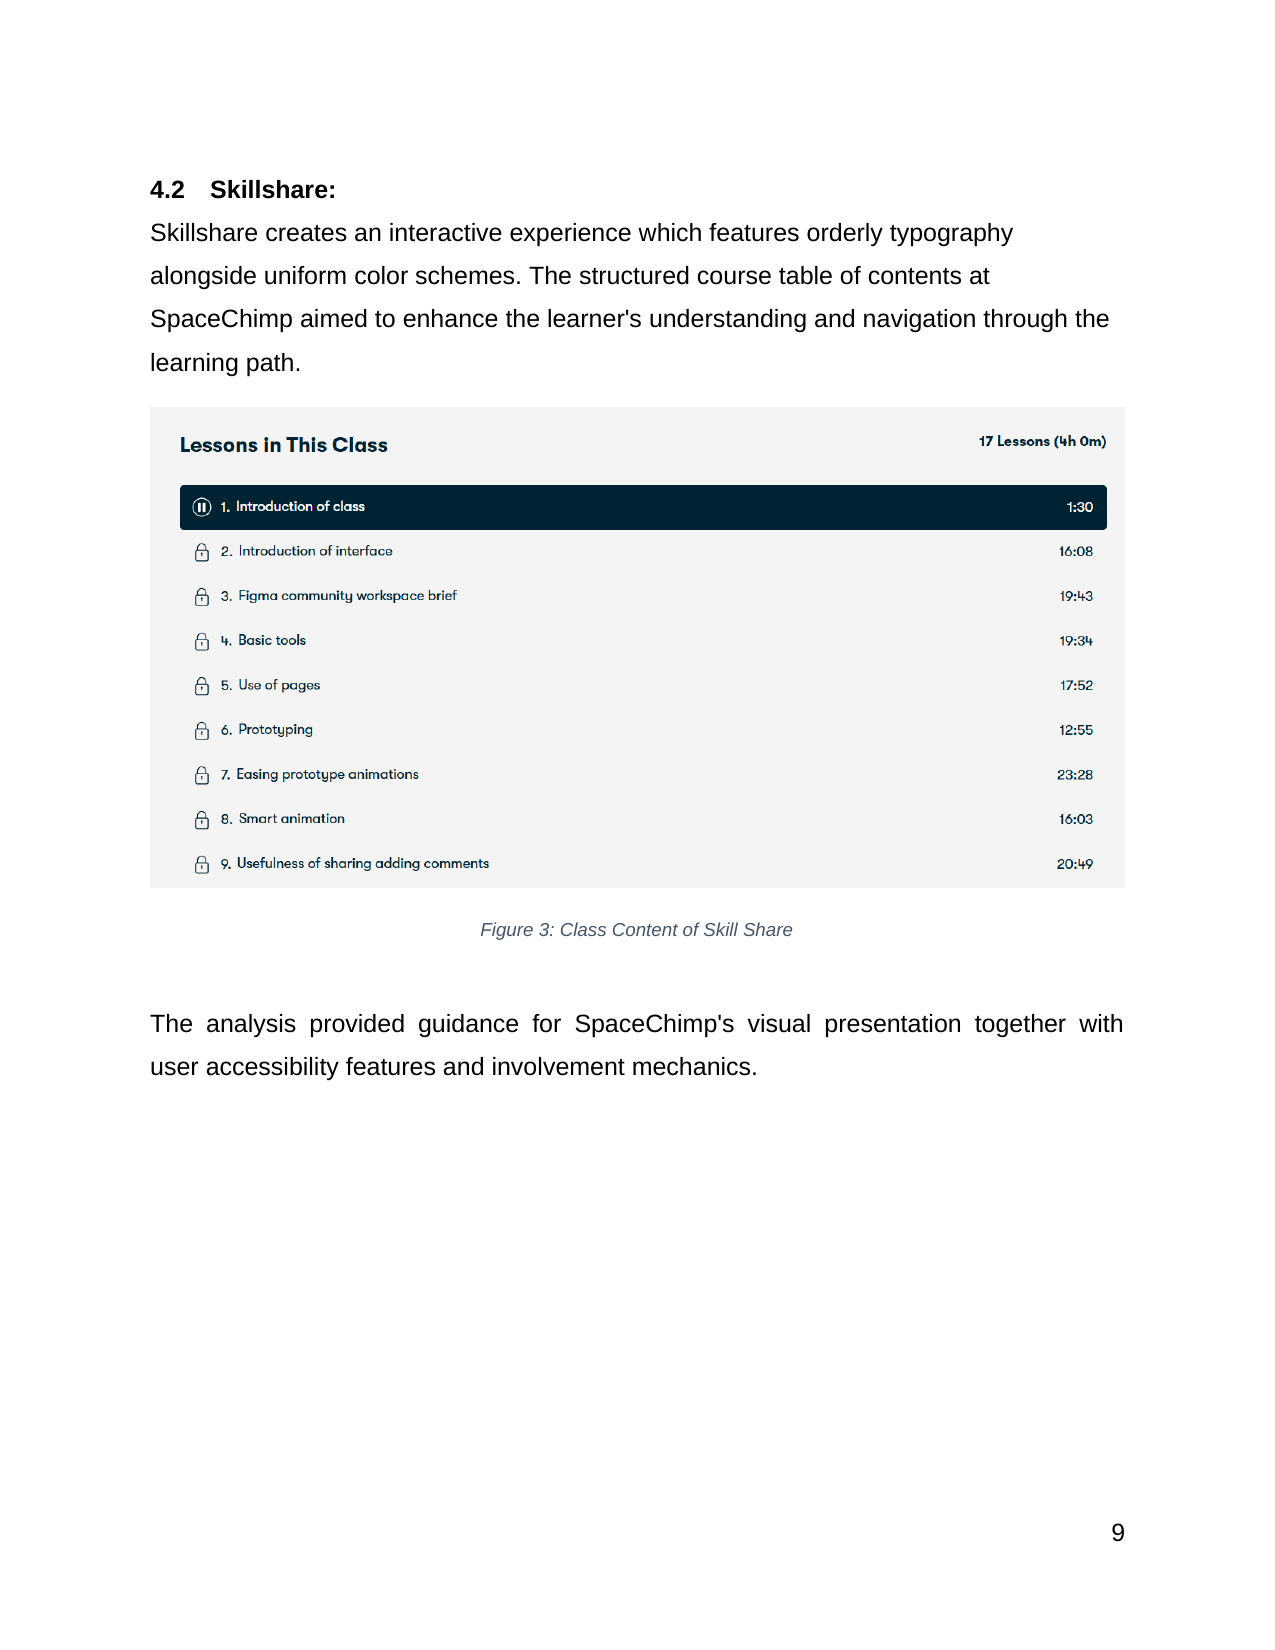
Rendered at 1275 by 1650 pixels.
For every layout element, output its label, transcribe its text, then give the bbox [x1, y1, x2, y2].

picture [150, 407, 1125, 888]
text Figure 3: Class Content of Skill Share [150, 919, 1125, 941]
subtitle Skillshare: [150, 175, 1125, 204]
text The analysis provided guidance for SpaceChimp's visual presentation together with user accessibility features and involvement mechanics. [150, 1009, 1125, 1081]
text Skillshare creates an interactive experience which features orderly typography alongside uniform color schemes. The structured course table of contents at SpaceChimp aimed to enhance the learner's understanding and navigation through the learning path. [150, 218, 1125, 376]
